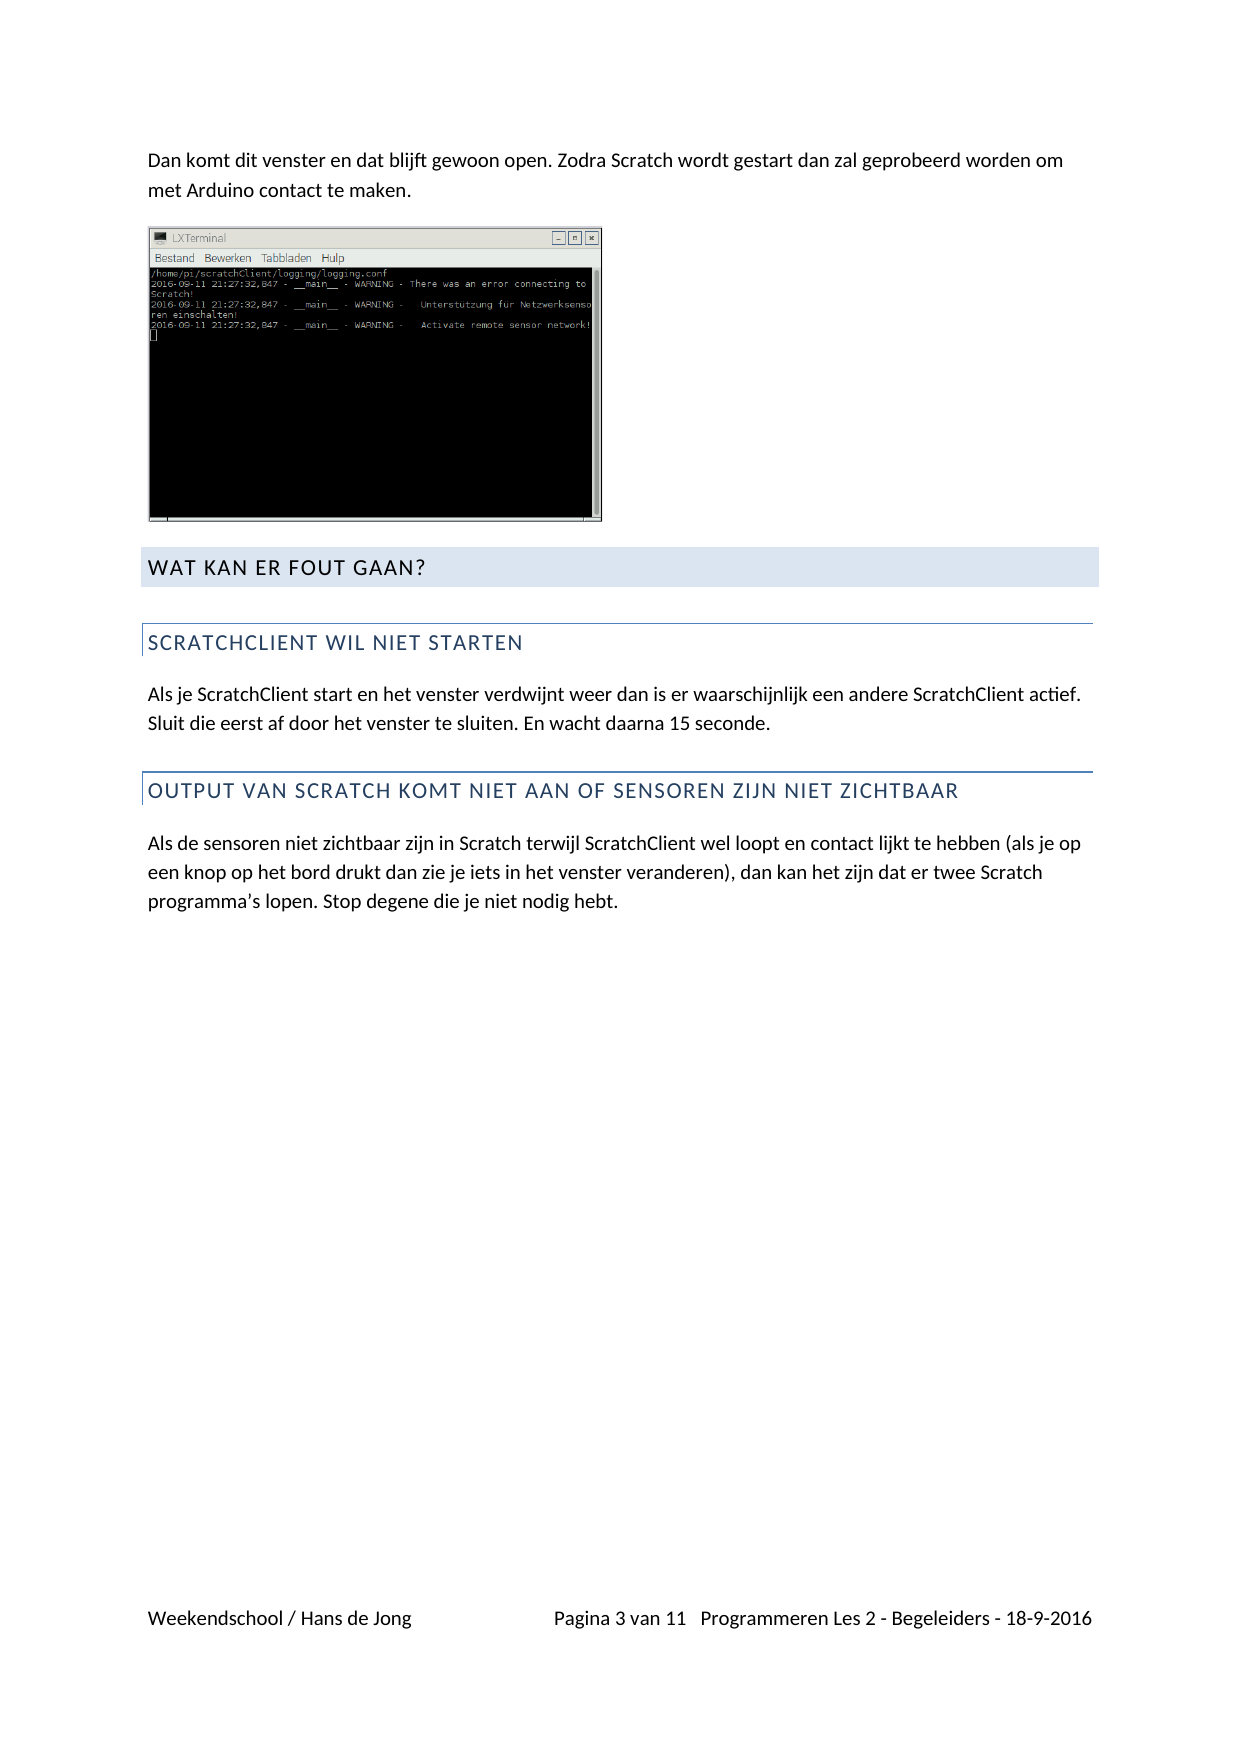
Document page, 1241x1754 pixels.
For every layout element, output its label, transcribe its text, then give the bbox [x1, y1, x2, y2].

text Als de sensoren niet zichtbaar zijn in Scratch terwijl ScratchClient wel loopt en contact lijkt te hebben (als je op een knop op het bord drukt dan zie je iets in het venster veranderen), dan kan het zijn dat er twee Scratch programma’s lopen. Stop degene die je niet nodig hebt. [148, 830, 1093, 913]
picture [147, 226, 603, 522]
text Als je ScratchClient start en het venster verdwijnt weer dan is er waarschijnlijk een andere ScratchClient actief. Sluit die eerst af door het venster te sluiten. En wacht daarna 15 seconde. [148, 681, 1093, 736]
subtitle Output van scratch komt niet aan of sensoren zijn niet zichtbaar [143, 773, 1093, 805]
subtitle Wat kan er fout gaan? [148, 553, 1093, 581]
subtitle Scratchclient wil niet starten [143, 624, 1093, 656]
text Dan komt dit venster en dat blijft gewoon open. Zodra Scratch wordt gestart dan zal geprobeerd worden om met Arduino contact te maken. [148, 148, 1093, 202]
